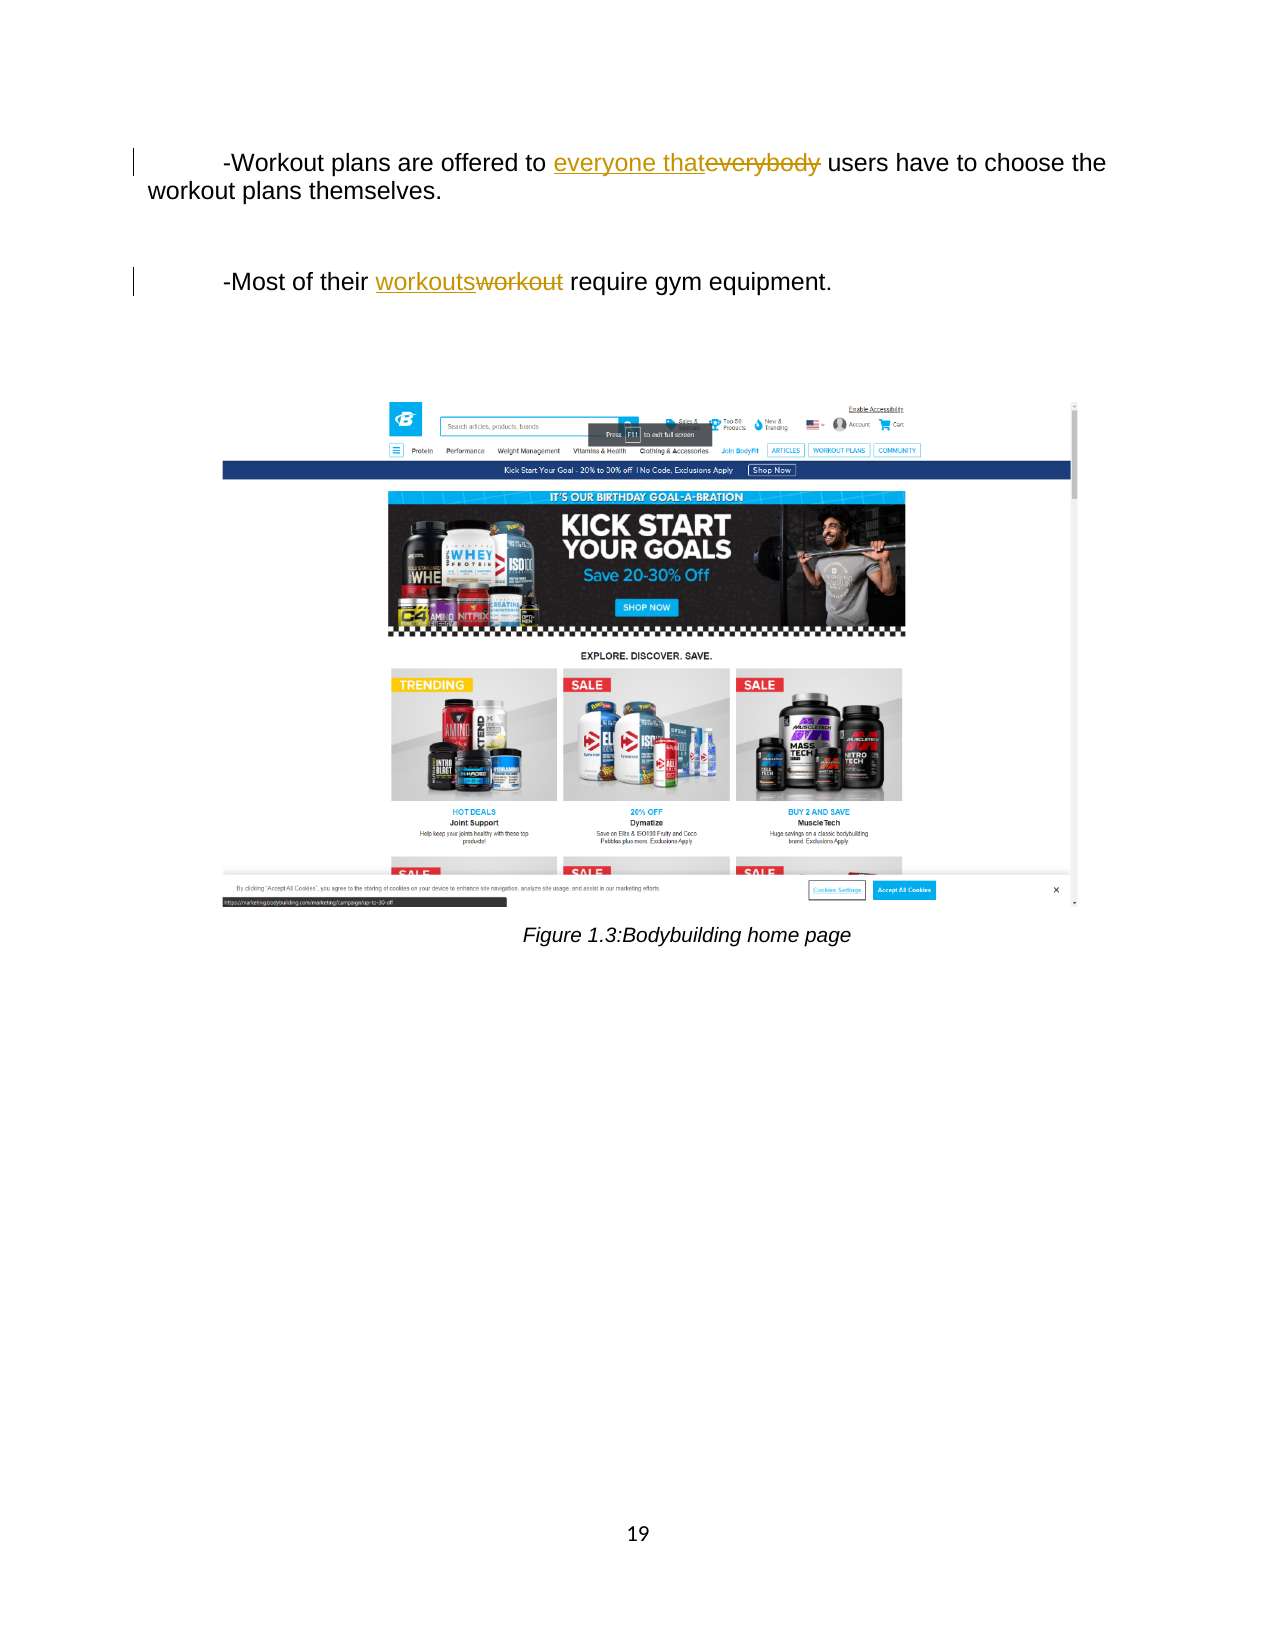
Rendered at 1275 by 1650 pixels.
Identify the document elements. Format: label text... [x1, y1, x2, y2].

picture [222, 402, 1078, 907]
text -Workout plans are offered to users have to choose the workout plans themselves. [148, 148, 1127, 205]
text Figure ‎1.3:Bodybuilding home page [448, 923, 1127, 947]
picture [400, 412, 413, 425]
text -Most of their require gym equipment. [148, 267, 1127, 296]
